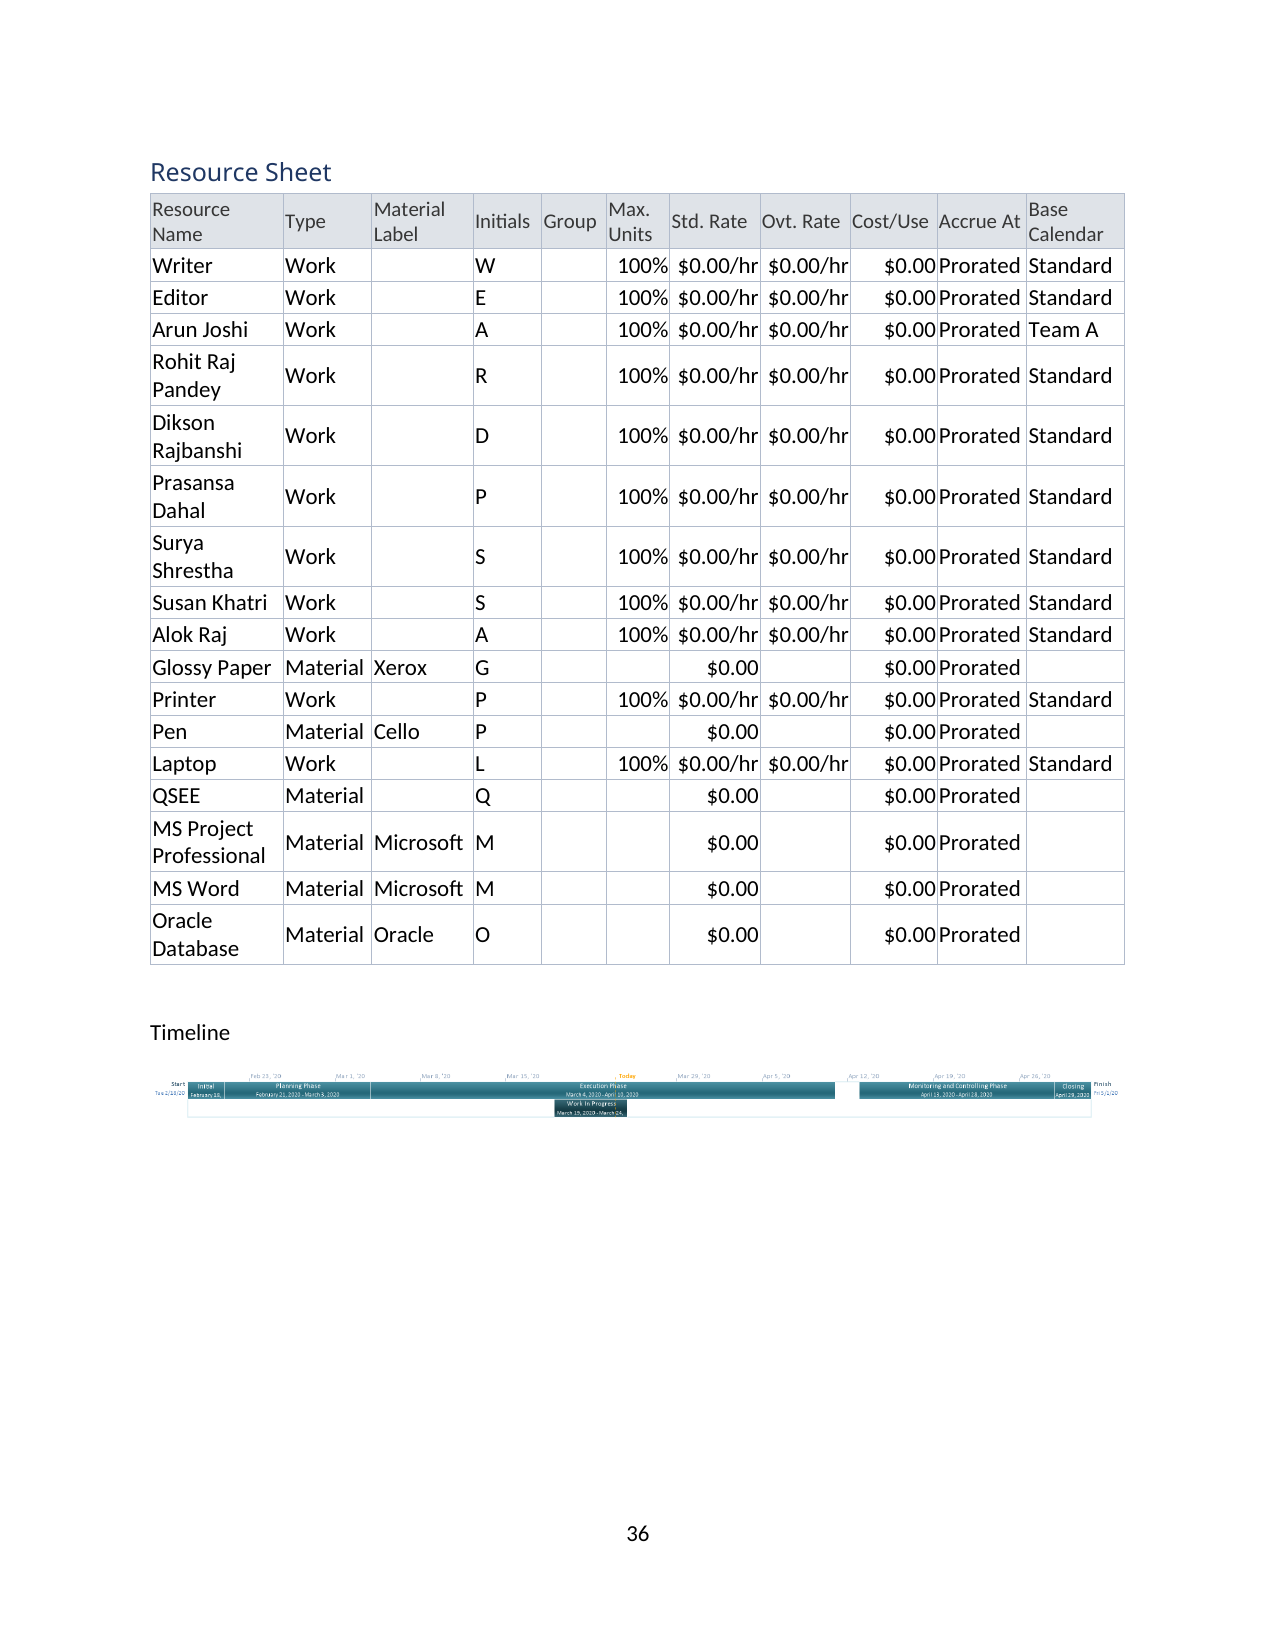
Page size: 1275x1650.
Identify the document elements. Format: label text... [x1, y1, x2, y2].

table_cell Prorated [938, 812, 1026, 871]
table_cell $0.00 [851, 651, 937, 682]
table_cell 100% [607, 314, 669, 345]
table_cell 100% [607, 587, 669, 618]
table_cell Prorated [938, 905, 1026, 964]
table_header Std. Rate [670, 194, 760, 248]
table_cell $0.00 [851, 780, 937, 811]
table_cell $0.00/hr [670, 527, 760, 586]
table_cell Oracle [372, 905, 473, 964]
table_cell Material [284, 872, 371, 903]
table_cell [372, 748, 473, 779]
table_cell Work [284, 314, 371, 345]
table_cell Prasansa Dahal [151, 466, 283, 526]
table_cell $0.00 [851, 872, 937, 903]
table_cell $0.00/hr [670, 406, 760, 465]
table_cell [542, 314, 606, 345]
table_cell Material [284, 905, 371, 964]
table_cell [542, 587, 606, 618]
table_cell P [474, 716, 541, 747]
table_cell [542, 780, 606, 811]
table_cell $0.00 [851, 314, 937, 345]
table_cell Standard [1027, 406, 1124, 465]
table_cell Prorated [938, 683, 1026, 714]
table_cell $0.00/hr [761, 346, 850, 405]
table_cell O [474, 905, 541, 964]
table_cell Glossy Paper [151, 651, 283, 682]
table_cell [372, 466, 473, 526]
table_cell [1027, 872, 1124, 903]
table_cell $0.00 [851, 748, 937, 779]
table_cell [1027, 812, 1124, 871]
table_cell [542, 527, 606, 586]
table_cell Prorated [938, 406, 1026, 465]
table_cell Oracle Database [151, 905, 283, 964]
table_cell Prorated [938, 346, 1026, 405]
table_cell [372, 683, 473, 714]
table_cell 100% [607, 282, 669, 313]
table_cell A [474, 314, 541, 345]
table_cell [372, 282, 473, 313]
table_cell S [474, 527, 541, 586]
table_cell 100% [607, 619, 669, 650]
table_cell $0.00/hr [670, 466, 760, 526]
table_cell Work [284, 282, 371, 313]
table_cell Prorated [938, 619, 1026, 650]
table_cell Laptop [151, 748, 283, 779]
table_cell Prorated [938, 872, 1026, 903]
table_cell Work [284, 346, 371, 405]
table_cell [542, 812, 606, 871]
table_cell $0.00 [670, 872, 760, 903]
table_cell Standard [1027, 587, 1124, 618]
table_cell P [474, 466, 541, 526]
table_cell [542, 683, 606, 714]
table_cell $0.00/hr [670, 314, 760, 345]
table_cell [607, 905, 669, 964]
table_header Material Label [372, 194, 473, 248]
table_cell [761, 905, 850, 964]
table_cell [761, 780, 850, 811]
table_cell D [474, 406, 541, 465]
table_cell Cello [372, 716, 473, 747]
table_cell [1027, 716, 1124, 747]
table_cell 100% [607, 683, 669, 714]
table_cell Prorated [938, 651, 1026, 682]
table_cell Rohit Raj Pandey [151, 346, 283, 405]
table_header Ovt. Rate [761, 194, 850, 248]
table_cell $0.00 [851, 905, 937, 964]
table_cell $0.00/hr [670, 249, 760, 281]
table_cell $0.00 [851, 812, 937, 871]
table_cell Prorated [938, 527, 1026, 586]
table_cell $0.00/hr [670, 346, 760, 405]
table_cell $0.00/hr [761, 587, 850, 618]
table_cell [607, 716, 669, 747]
table_cell $0.00/hr [761, 249, 850, 281]
text Timeline [150, 1018, 1125, 1046]
table_cell Standard [1027, 249, 1124, 281]
table_cell Standard [1027, 683, 1124, 714]
table_cell $0.00/hr [670, 587, 760, 618]
table_cell $0.00 [851, 282, 937, 313]
table_cell [542, 651, 606, 682]
table_cell $0.00/hr [670, 683, 760, 714]
table_header Type [284, 194, 371, 248]
table_cell $0.00/hr [670, 619, 760, 650]
table_cell $0.00/hr [761, 314, 850, 345]
table_cell [542, 282, 606, 313]
table_cell [372, 249, 473, 281]
table_cell $0.00 [670, 716, 760, 747]
table_cell [372, 406, 473, 465]
table_cell M [474, 812, 541, 871]
table_cell $0.00 [670, 905, 760, 964]
table_cell Material [284, 780, 371, 811]
table_cell $0.00 [670, 651, 760, 682]
table_cell $0.00/hr [761, 282, 850, 313]
table_cell $0.00 [670, 780, 760, 811]
table_cell Work [284, 406, 371, 465]
table_cell [372, 780, 473, 811]
table_cell Arun Joshi [151, 314, 283, 345]
table_cell Material [284, 651, 371, 682]
table_cell $0.00 [851, 716, 937, 747]
table_header Max. Units [607, 194, 669, 248]
table_cell $0.00/hr [670, 282, 760, 313]
table_cell MS Project Professional [151, 812, 283, 871]
table_cell $0.00 [851, 346, 937, 405]
table_cell Work [284, 587, 371, 618]
table_header Base Calendar [1027, 194, 1124, 248]
table_header Cost/Use [851, 194, 937, 248]
table_cell Material [284, 812, 371, 871]
table_cell Work [284, 619, 371, 650]
table_cell $0.00 [851, 619, 937, 650]
table_cell MS Word [151, 872, 283, 903]
table_cell L [474, 748, 541, 779]
table_cell Prorated [938, 282, 1026, 313]
table_cell Prorated [938, 716, 1026, 747]
table_cell 100% [607, 466, 669, 526]
table_cell $0.00/hr [761, 466, 850, 526]
table_cell R [474, 346, 541, 405]
table_cell Standard [1027, 619, 1124, 650]
table_cell [1027, 651, 1124, 682]
table_cell Work [284, 466, 371, 526]
table_cell P [474, 683, 541, 714]
table_cell Susan Khatri [151, 587, 283, 618]
table_cell [607, 872, 669, 903]
table_cell [607, 812, 669, 871]
table_cell [1027, 780, 1124, 811]
table_cell Work [284, 748, 371, 779]
subtitle Resource Sheet [150, 154, 1125, 188]
table_cell [542, 905, 606, 964]
table_cell [542, 249, 606, 281]
table_cell Pen [151, 716, 283, 747]
table_cell Editor [151, 282, 283, 313]
table_cell Prorated [938, 587, 1026, 618]
table_cell QSEE [151, 780, 283, 811]
table_cell [542, 748, 606, 779]
table_cell G [474, 651, 541, 682]
table_cell A [474, 619, 541, 650]
table_cell [761, 812, 850, 871]
table_cell [542, 872, 606, 903]
table_cell $0.00 [851, 527, 937, 586]
table_cell [542, 716, 606, 747]
table_cell Microsoft [372, 812, 473, 871]
table_cell $0.00/hr [761, 683, 850, 714]
table_cell [542, 346, 606, 405]
table_cell Prorated [938, 748, 1026, 779]
table_cell W [474, 249, 541, 281]
table_cell $0.00/hr [761, 748, 850, 779]
table_cell $0.00/hr [761, 527, 850, 586]
table_cell Microsoft [372, 872, 473, 903]
table_cell [542, 466, 606, 526]
table_cell [372, 619, 473, 650]
table_cell [761, 651, 850, 682]
table_cell Prorated [938, 466, 1026, 526]
table_cell 100% [607, 527, 669, 586]
table_cell [372, 346, 473, 405]
table_cell Surya Shrestha [151, 527, 283, 586]
table_cell Standard [1027, 346, 1124, 405]
table_cell Dikson Rajbanshi [151, 406, 283, 465]
table_cell Alok Raj [151, 619, 283, 650]
table_cell Standard [1027, 748, 1124, 779]
table_cell Work [284, 683, 371, 714]
table_cell Work [284, 527, 371, 586]
picture [150, 1064, 1125, 1124]
table_cell $0.00 [851, 249, 937, 281]
table_cell Standard [1027, 282, 1124, 313]
table_cell [372, 587, 473, 618]
table_cell Printer [151, 683, 283, 714]
table_header Initials [474, 194, 541, 248]
table_cell [607, 651, 669, 682]
table_header Group [542, 194, 606, 248]
table_cell 100% [607, 748, 669, 779]
table_cell $0.00/hr [670, 748, 760, 779]
table_cell [542, 619, 606, 650]
table_cell $0.00/hr [761, 406, 850, 465]
table_cell 100% [607, 249, 669, 281]
table_cell $0.00/hr [761, 619, 850, 650]
table_cell [607, 780, 669, 811]
table_cell S [474, 587, 541, 618]
table_cell 100% [607, 346, 669, 405]
table_cell M [474, 872, 541, 903]
table_cell [1027, 905, 1124, 964]
table_cell Xerox [372, 651, 473, 682]
table_cell [542, 406, 606, 465]
table_cell Standard [1027, 527, 1124, 586]
table_header Resource Name [151, 194, 283, 248]
table_cell Writer [151, 249, 283, 281]
table_cell $0.00 [851, 466, 937, 526]
table_header Accrue At [938, 194, 1026, 248]
table_cell 100% [607, 406, 669, 465]
table_cell Team A [1027, 314, 1124, 345]
table_cell [372, 314, 473, 345]
table_cell $0.00 [670, 812, 760, 871]
table_cell $0.00 [851, 587, 937, 618]
table_cell Material [284, 716, 371, 747]
table_cell $0.00 [851, 683, 937, 714]
table_cell [761, 872, 850, 903]
table_cell Q [474, 780, 541, 811]
table_cell Prorated [938, 780, 1026, 811]
table_cell $0.00 [851, 406, 937, 465]
table_cell Work [284, 249, 371, 281]
table_cell [761, 716, 850, 747]
table_cell E [474, 282, 541, 313]
table_cell [372, 527, 473, 586]
table_cell Prorated [938, 314, 1026, 345]
table_cell Prorated [938, 249, 1026, 281]
table_cell Standard [1027, 466, 1124, 526]
